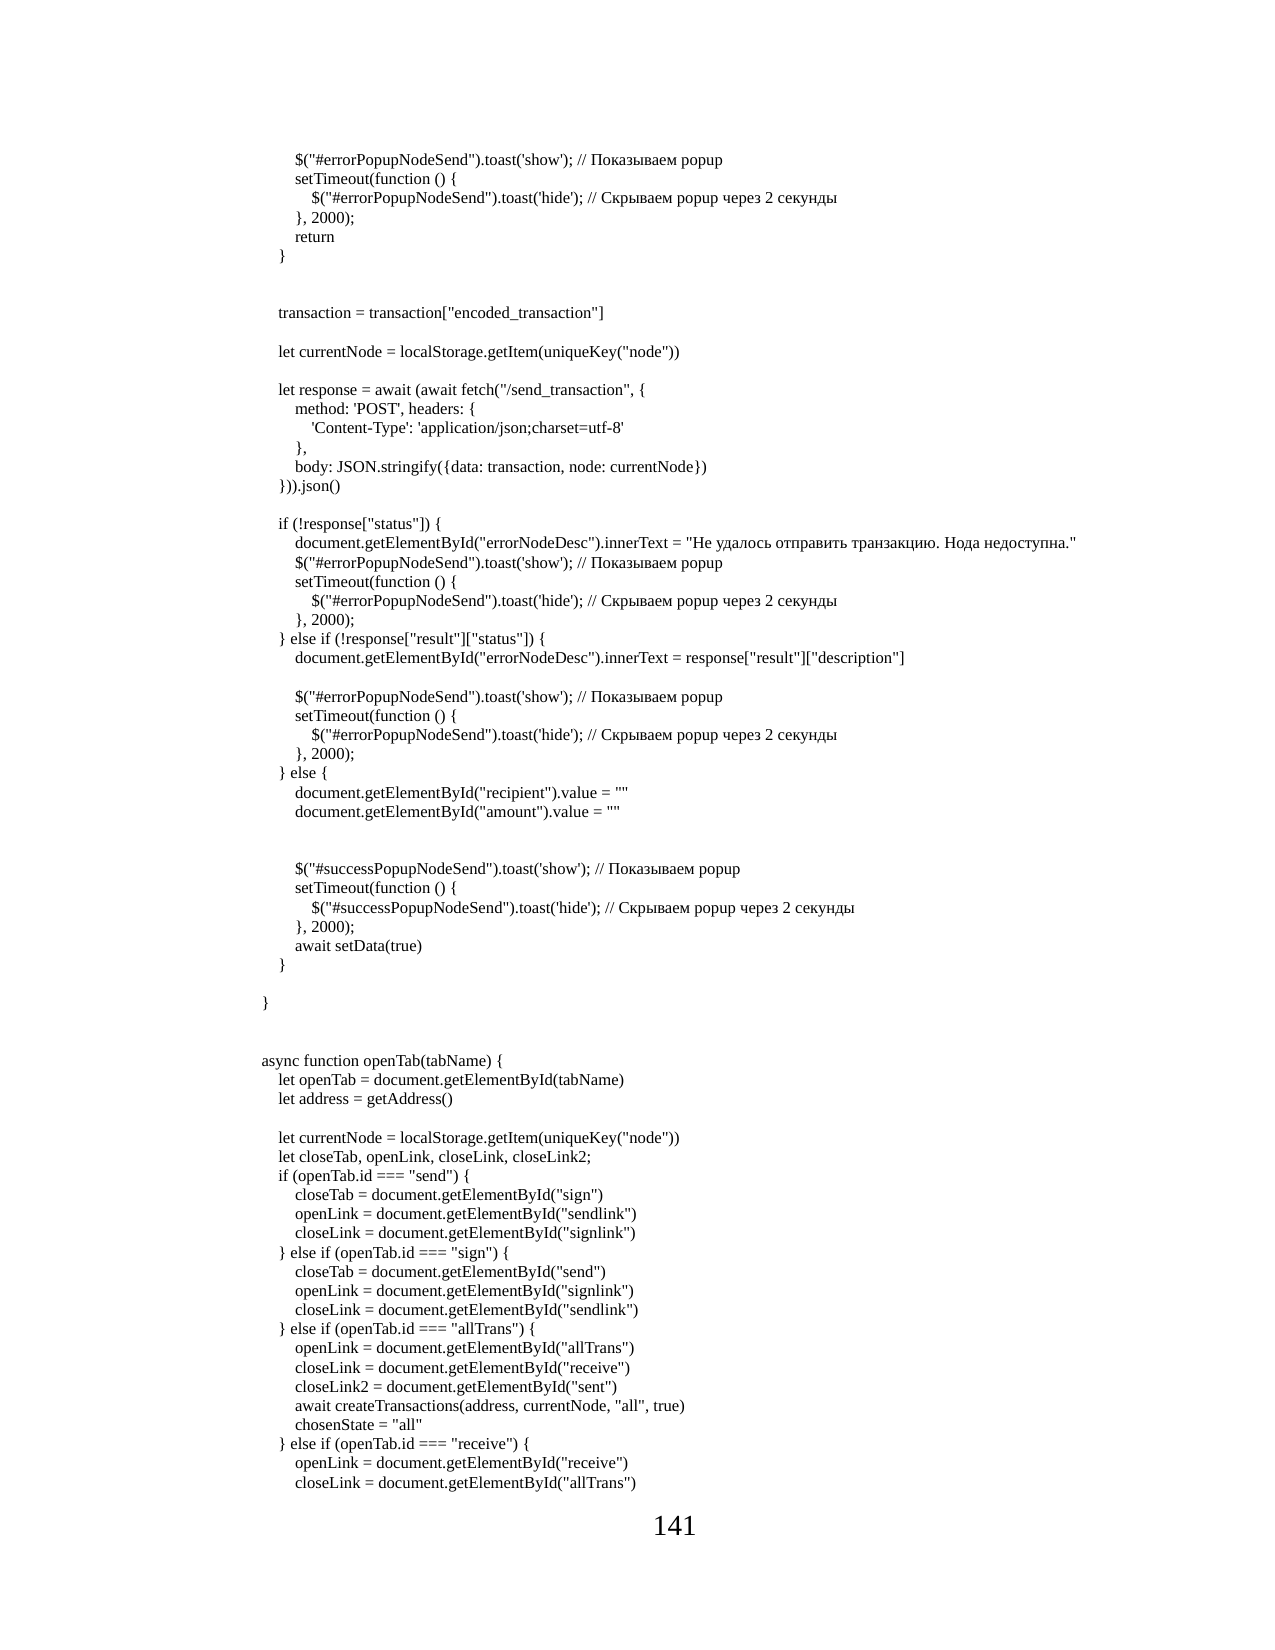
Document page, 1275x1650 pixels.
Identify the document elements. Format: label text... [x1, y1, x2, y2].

list } else if (openTab.id === "allTrans") { [261, 1319, 1125, 1338]
list $("#errorPopupNodeSend").toast('show'); // Показываем popup [261, 552, 1125, 572]
list if (!response["status"]) { [261, 514, 1125, 533]
list document.getElementById("errorNodeDesc").innerText = "Не удалось отправить транзакцию. Нода недоступна." [261, 533, 1125, 552]
list } else if (openTab.id === "sign") { [261, 1242, 1125, 1262]
list setTimeout(function () { [261, 572, 1125, 591]
list closeTab = document.getElementById("sign") [261, 1185, 1125, 1204]
list document.getElementById("amount").value = "" [261, 802, 1125, 821]
list let address = getAddress() [261, 1089, 1125, 1108]
list $("#errorPopupNodeSend").toast('hide'); // Скрываем popup через 2 секунды [261, 188, 1125, 207]
list }, 2000); [261, 207, 1125, 227]
list } else { [261, 763, 1125, 782]
list closeTab = document.getElementById("send") [261, 1262, 1125, 1281]
list $("#errorPopupNodeSend").toast('show'); // Показываем popup [261, 687, 1125, 706]
list $("#errorPopupNodeSend").toast('show'); // Показываем popup [261, 150, 1125, 169]
list setTimeout(function () { [261, 706, 1125, 725]
list 'Content-Type': 'application/json;charset=utf-8' [261, 418, 1125, 437]
list openLink = document.getElementById("allTrans") [261, 1338, 1125, 1357]
list closeLink2 = document.getElementById("sent") [261, 1377, 1125, 1396]
list $("#successPopupNodeSend").toast('hide'); // Скрываем popup через 2 секунды [261, 897, 1125, 917]
list let currentNode = localStorage.getItem(uniqueKey("node")) [261, 342, 1125, 361]
list await setData(true) [261, 936, 1125, 955]
list chosenState = "all" [261, 1415, 1125, 1434]
list body: JSON.stringify({data: transaction, node: currentNode}) [261, 457, 1125, 476]
list setTimeout(function () { [261, 169, 1125, 188]
list openLink = document.getElementById("signlink") [261, 1281, 1125, 1300]
list closeLink = document.getElementById("receive") [261, 1357, 1125, 1377]
list } else if (openTab.id === "receive") { [261, 1434, 1125, 1453]
list closeLink = document.getElementById("allTrans") [261, 1472, 1125, 1492]
list document.getElementById("errorNodeDesc").innerText = response["result"]["description"] [261, 648, 1125, 667]
list setTimeout(function () { [261, 878, 1125, 897]
list } [261, 246, 1125, 265]
list async function openTab(tabName) { [261, 1051, 1125, 1070]
list $("#errorPopupNodeSend").toast('hide'); // Скрываем popup через 2 секунды [261, 591, 1125, 610]
list } [261, 993, 1125, 1012]
list $("#successPopupNodeSend").toast('show'); // Показываем popup [261, 859, 1125, 878]
list openLink = document.getElementById("receive") [261, 1453, 1125, 1472]
list let currentNode = localStorage.getItem(uniqueKey("node")) [261, 1127, 1125, 1147]
list }, 2000); [261, 917, 1125, 936]
list $("#errorPopupNodeSend").toast('hide'); // Скрываем popup через 2 секунды [261, 725, 1125, 744]
list if (openTab.id === "send") { [261, 1166, 1125, 1185]
list transaction = transaction["encoded_transaction"] [261, 303, 1125, 322]
list closeLink = document.getElementById("signlink") [261, 1223, 1125, 1242]
list let closeTab, openLink, closeLink, closeLink2; [261, 1147, 1125, 1166]
list }, 2000); [261, 744, 1125, 763]
list await createTransactions(address, currentNode, "all", true) [261, 1396, 1125, 1415]
list return [261, 227, 1125, 246]
list let response = await (await fetch("/send_transaction", { [261, 380, 1125, 399]
list closeLink = document.getElementById("sendlink") [261, 1300, 1125, 1319]
list } [261, 955, 1125, 974]
list } else if (!response["result"]["status"]) { [261, 629, 1125, 648]
list })).json() [261, 476, 1125, 495]
list openLink = document.getElementById("sendlink") [261, 1204, 1125, 1223]
list method: 'POST', headers: { [261, 399, 1125, 418]
list document.getElementById("recipient").value = "" [261, 782, 1125, 802]
list }, [261, 437, 1125, 457]
list }, 2000); [261, 610, 1125, 629]
list let openTab = document.getElementById(tabName) [261, 1070, 1125, 1089]
